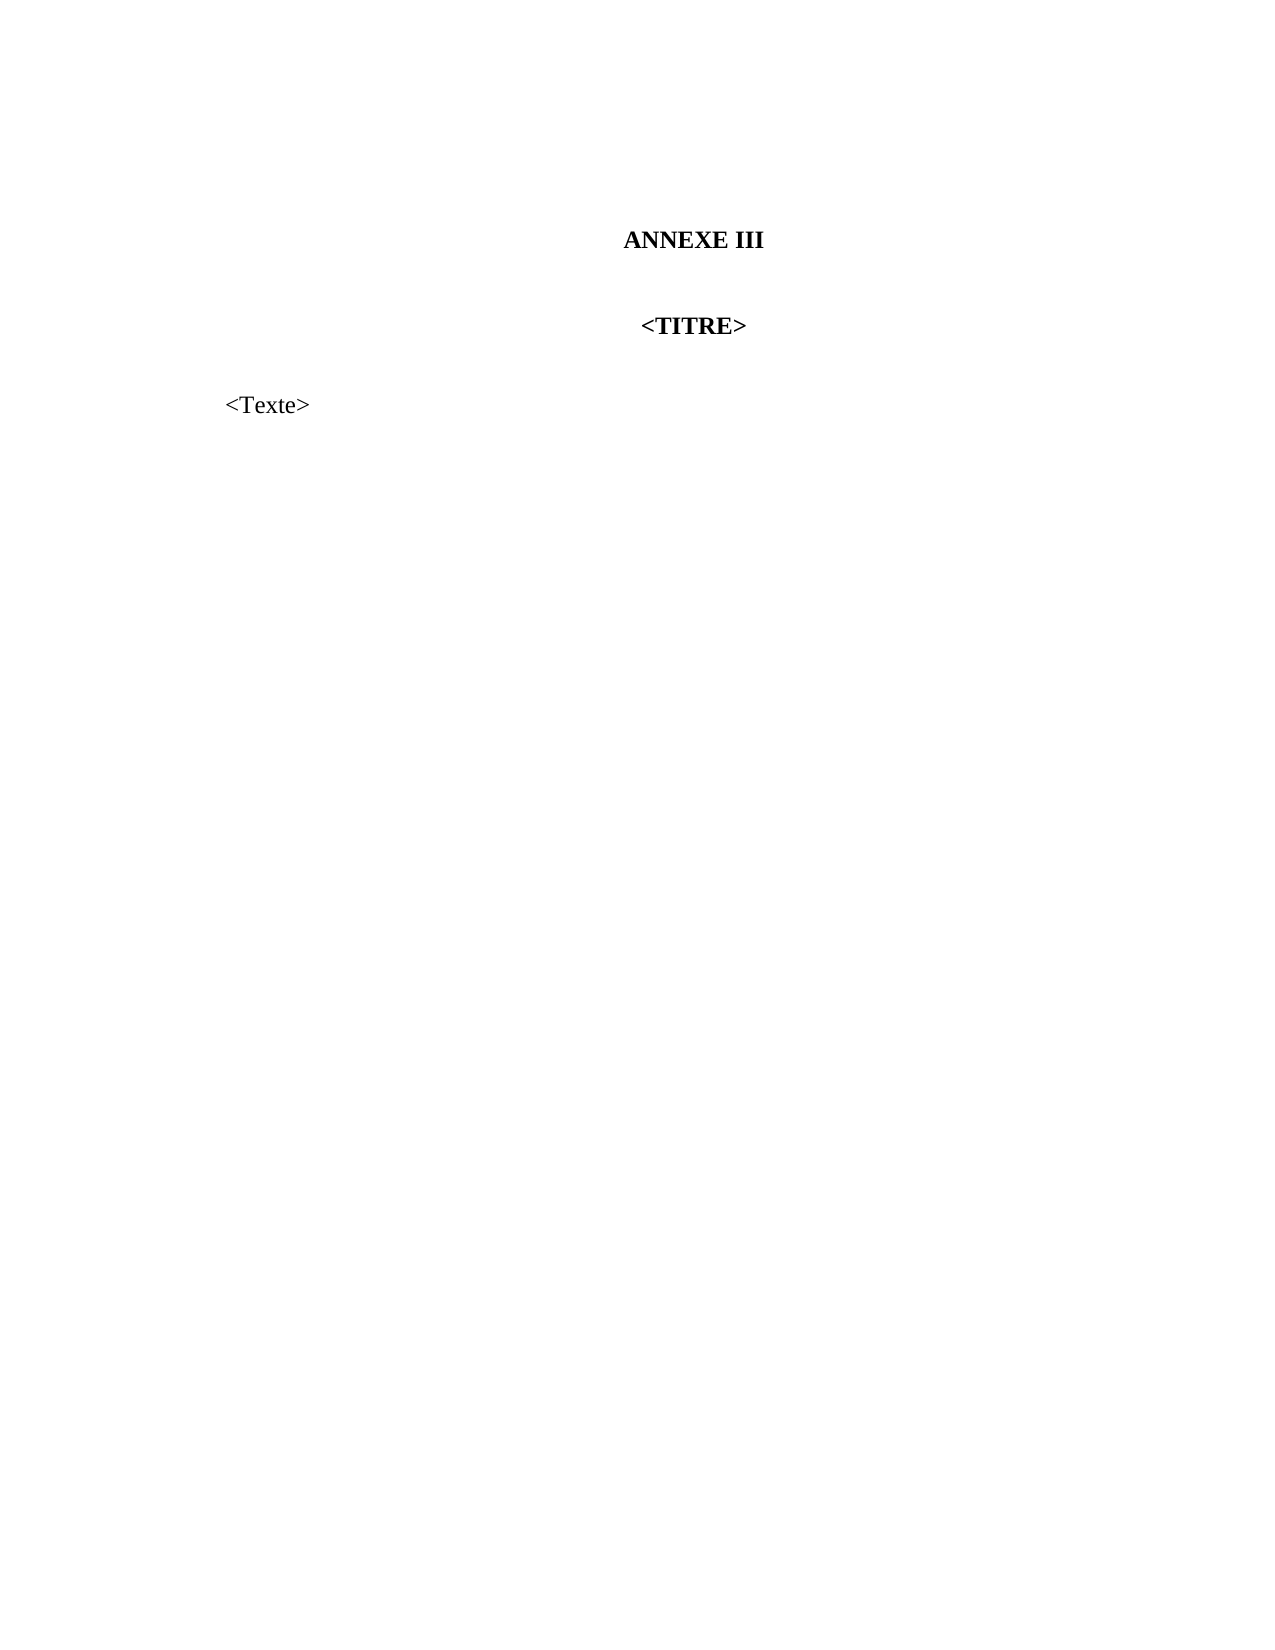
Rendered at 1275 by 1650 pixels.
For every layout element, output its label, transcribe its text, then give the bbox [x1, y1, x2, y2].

text <Texte> [225, 390, 1162, 419]
text <titre> [225, 225, 1162, 340]
